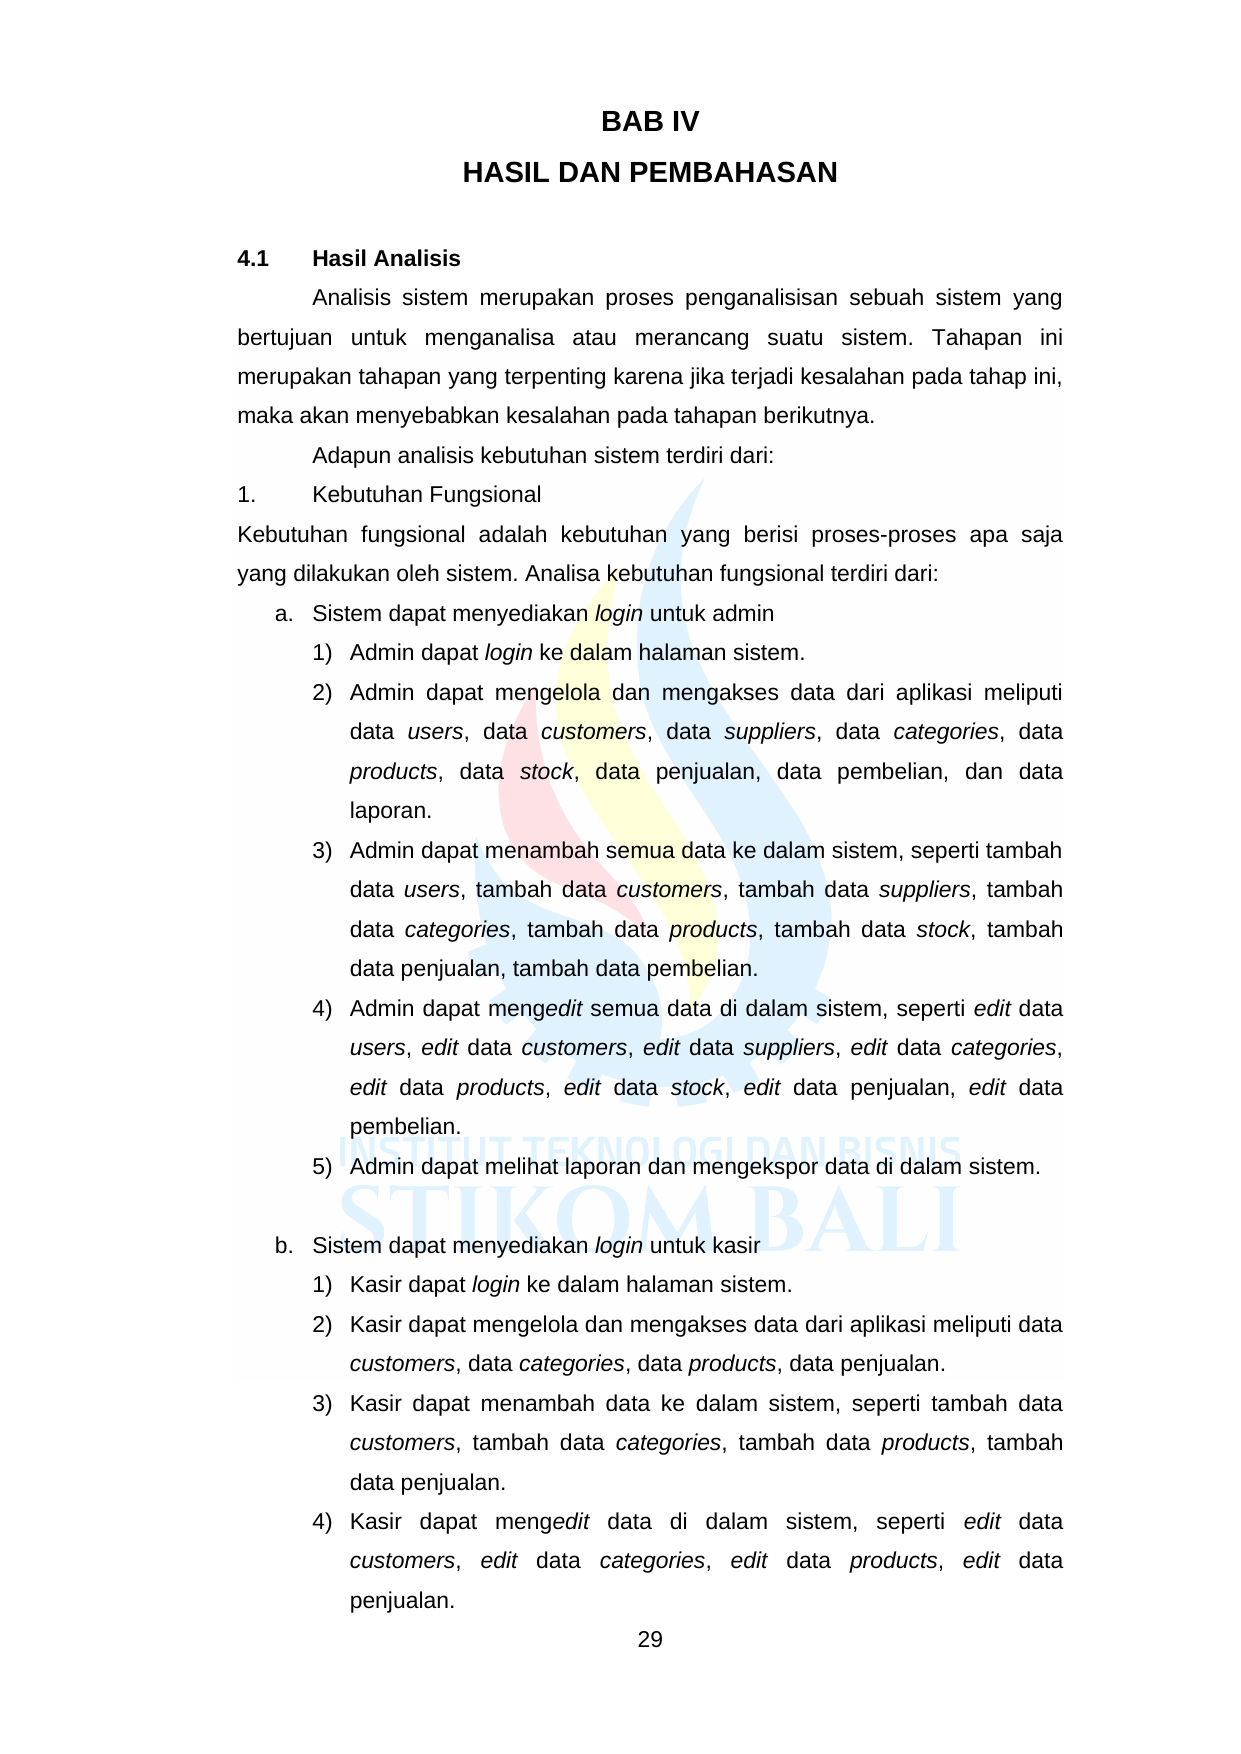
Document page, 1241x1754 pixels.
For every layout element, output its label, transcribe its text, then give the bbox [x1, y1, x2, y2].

subtitle BAB IV HASIL DAN PEMBAHASAN [237, 104, 1063, 188]
list Kasir dapat mengelola dan mengakses data dari aplikasi meliputi data customers, data categories, data products, data penjualan. [312, 1311, 1063, 1376]
text Adapun analisis kebutuhan sistem terdiri dari: [237, 442, 1063, 468]
text Kebutuhan fungsional adalah kebutuhan yang berisi proses-proses apa saja yang dilakukan oleh sistem. Analisa kebutuhan fungsional terdiri dari: [237, 521, 1063, 587]
list Admin dapat menambah semua data ke dalam sistem, seperti tambah data users, tambah data customers, tambah data suppliers, tambah data categories, tambah data products, tambah data stock, tambah data penjualan, tambah data pembelian. [312, 837, 1063, 982]
list Sistem dapat menyediakan login untuk admin [274, 600, 1063, 626]
list Kasir dapat mengedit data di dalam sistem, seperti edit data customers, edit data categories, edit data products, edit data penjualan. [312, 1508, 1063, 1613]
list Admin dapat melihat laporan dan mengekspor data di dalam sistem. [312, 1153, 1063, 1179]
list Admin dapat login ke dalam halaman sistem. [312, 639, 1063, 666]
list Kasir dapat menambah data ke dalam sistem, seperti tambah data customers, tambah data categories, tambah data products, tambah data penjualan. [312, 1389, 1063, 1495]
list Sistem dapat menyediakan login untuk kasir [274, 1232, 1063, 1258]
text Analisis sistem merupakan proses penganalisisan sebuah sistem yang bertujuan untuk menganalisa atau merancang suatu sistem. Tahapan ini merupakan tahapan yang terpenting karena jika terjadi kesalahan pada tahap ini, maka akan menyebabkan kesalahan pada tahapan berikutnya. [237, 284, 1063, 429]
list Admin dapat mengedit semua data di dalam sistem, seperti edit data users, edit data customers, edit data suppliers, edit data categories, edit data products, edit data stock, edit data penjualan, edit data pembelian. [312, 995, 1063, 1139]
list Admin dapat mengelola dan mengakses data dari aplikasi meliputi data users, data customers, data suppliers, data categories, data products, data stock, data penjualan, data pembelian, dan data laporan. [312, 679, 1063, 824]
text Hasil Analisis [237, 244, 1063, 271]
list Kebutuhan Fungsional [237, 481, 1063, 508]
list Kasir dapat login ke dalam halaman sistem. [312, 1271, 1063, 1297]
